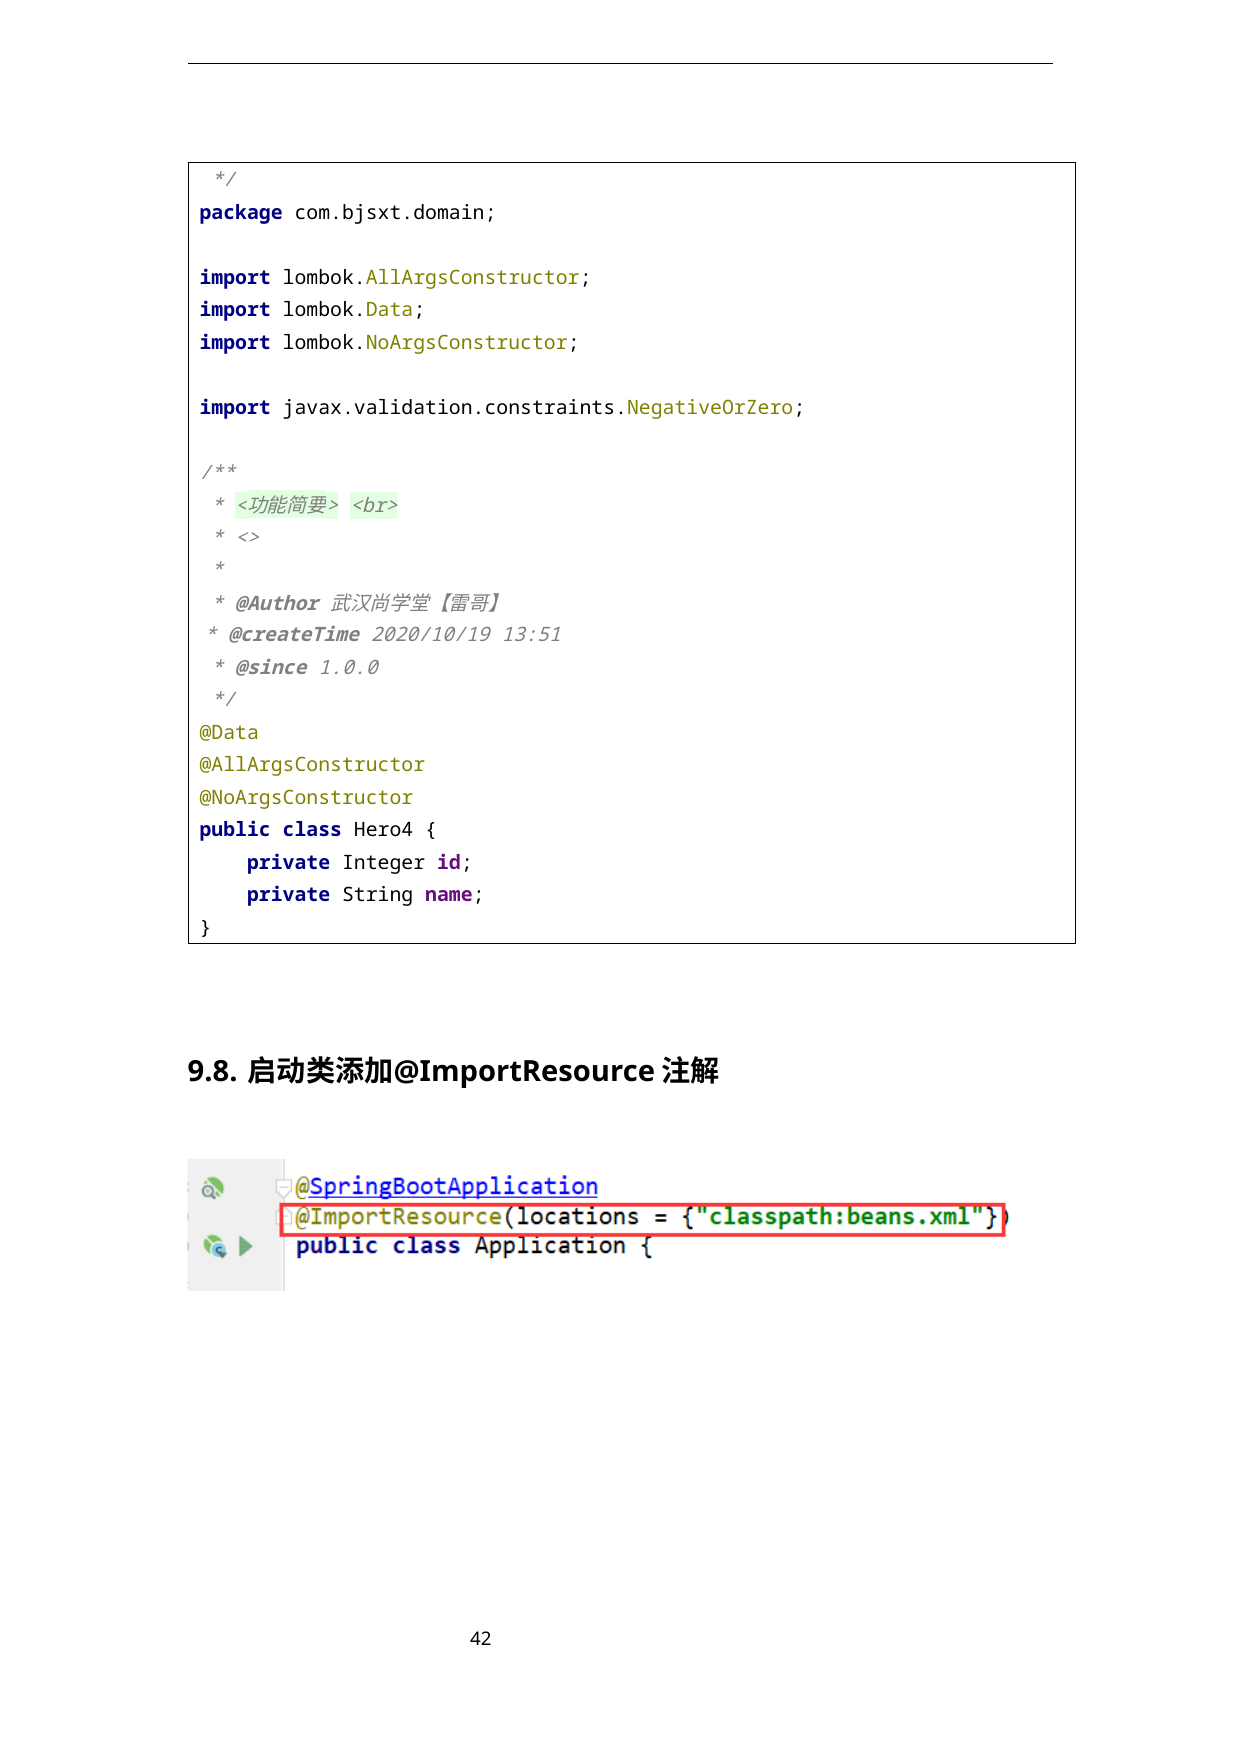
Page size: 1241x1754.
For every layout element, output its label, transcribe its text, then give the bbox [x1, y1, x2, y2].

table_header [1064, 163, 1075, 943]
subtitle 启动类添加@ImportResource注解 [187, 1036, 1053, 1101]
picture [187, 1159, 1047, 1291]
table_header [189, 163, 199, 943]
